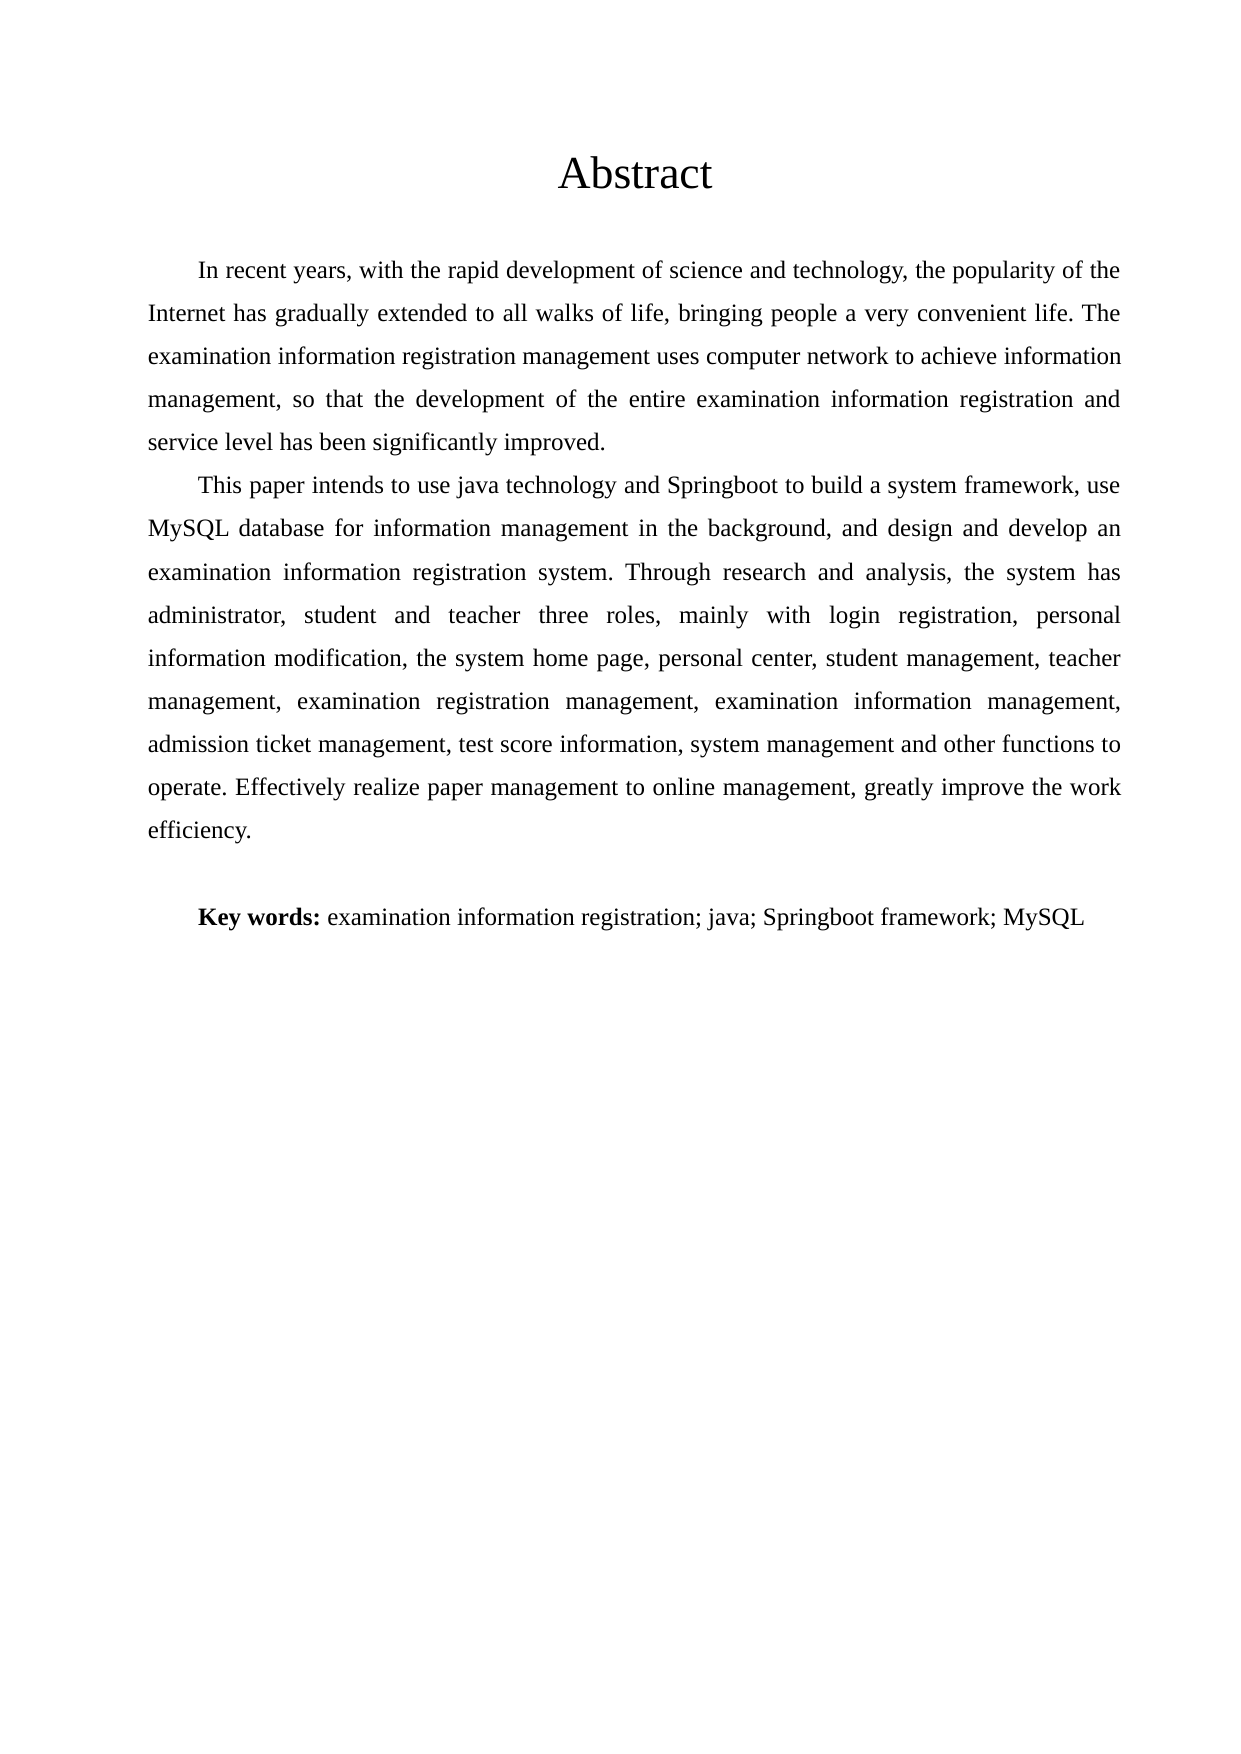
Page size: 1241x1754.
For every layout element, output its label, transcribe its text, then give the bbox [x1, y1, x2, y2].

text Key words: examination information registration; java; Springboot framework; MySQL [148, 902, 1122, 930]
text Abstract [148, 146, 1122, 198]
text This paper intends to use java technology and Springboot to build a system framework, use MySQL database for information management in the background, and design and develop an examination information registration system. Through research and analysis, the system has administrator, student and teacher three roles, mainly with login registration, personal information modification, the system home page, personal center, student management, teacher management, examination registration management, examination information management, admission ticket management, test score information, system management and other functions to operate. Effectively realize paper management to online management, greatly improve the work efficiency. [148, 470, 1122, 844]
text In recent years, with the rapid development of science and technology, the popularity of the Internet has gradually extended to all walks of life, bringing people a very convenient life. The examination information registration management uses computer network to achieve information management, so that the development of the entire examination information registration and service level has been significantly improved. [148, 255, 1122, 456]
